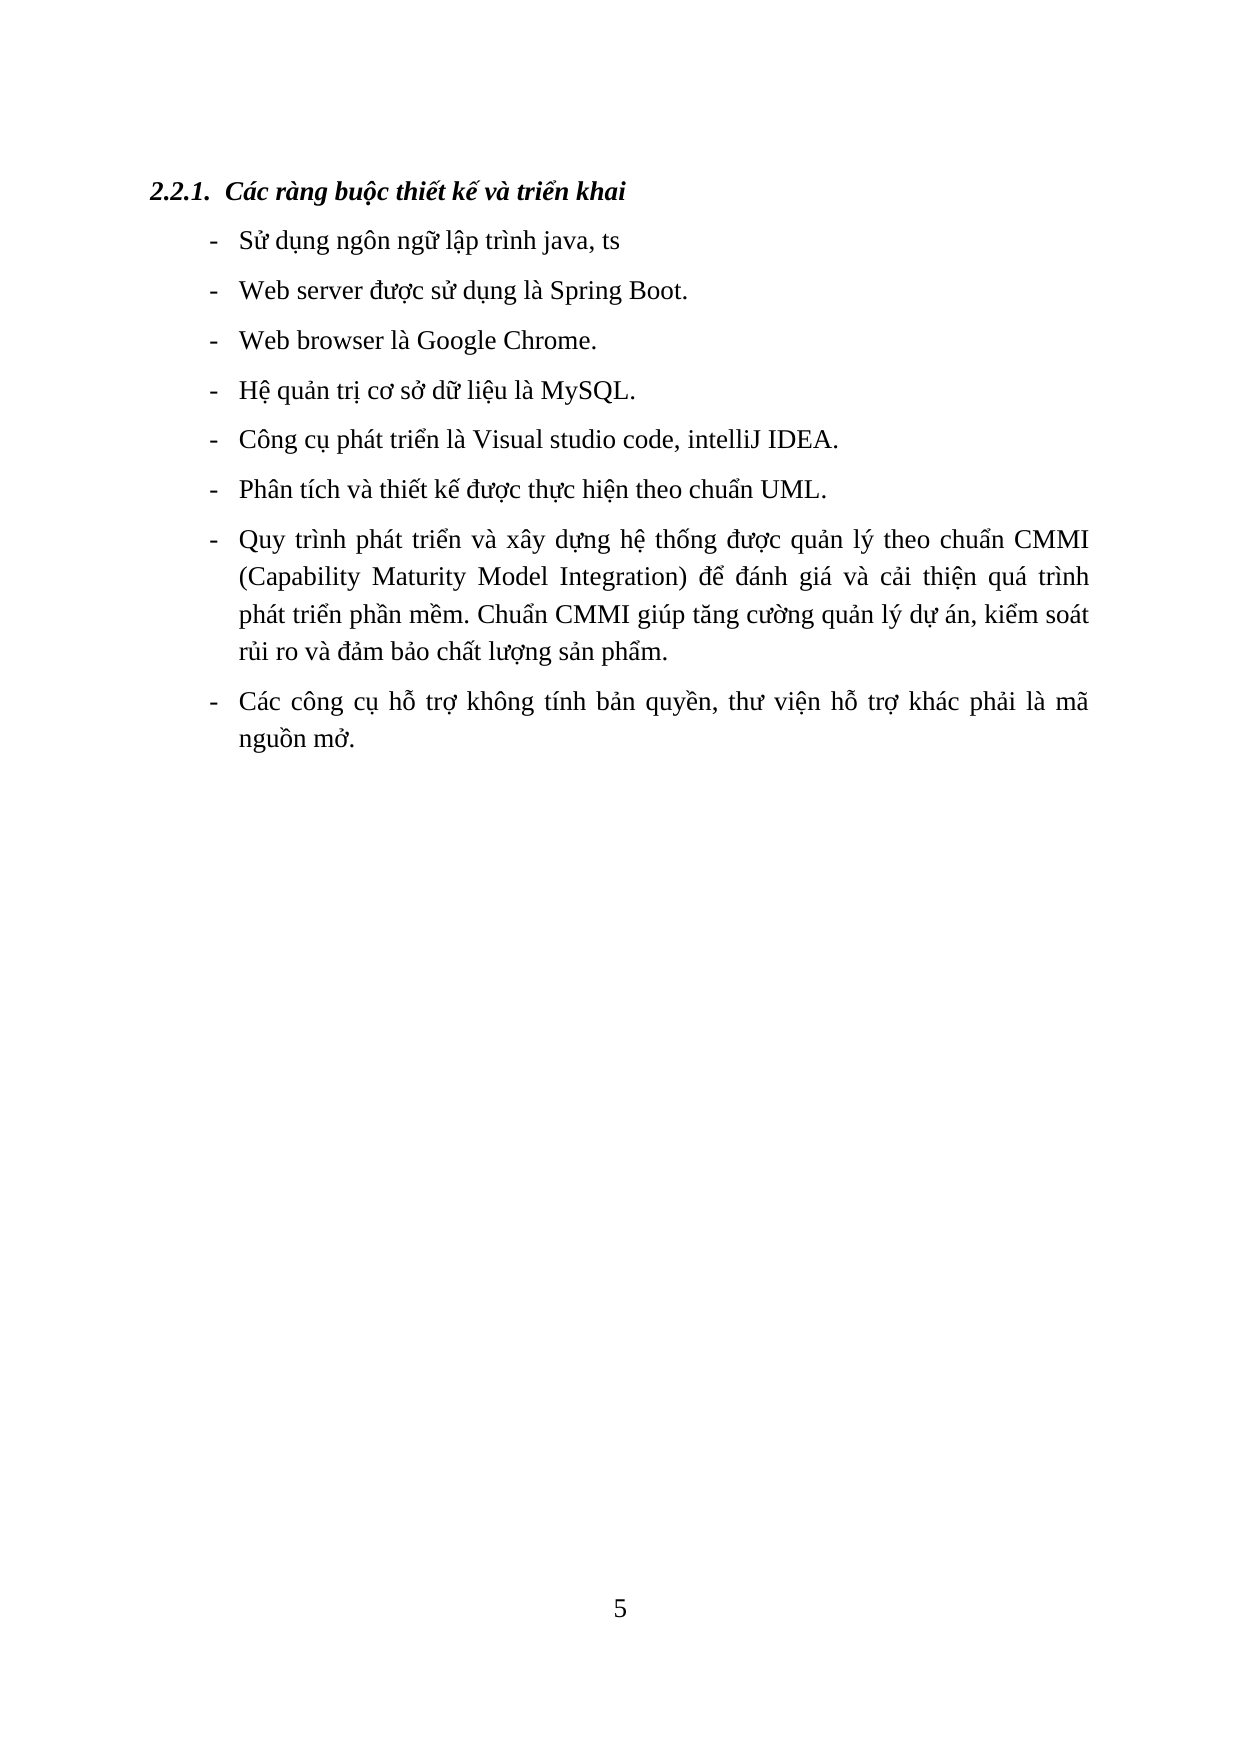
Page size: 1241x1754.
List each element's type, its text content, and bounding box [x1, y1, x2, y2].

text Sử dụng ngôn ngữ lập trình java, ts [209, 224, 1090, 256]
text Web server được sử dụng là Spring Boot. [209, 274, 1090, 305]
subtitle Các ràng buộc thiết kế và triển khai [150, 174, 1090, 206]
text Các công cụ hỗ trợ không tính bản quyền, thư viện hỗ trợ khác phải là mã nguồn mở. [209, 685, 1090, 753]
text Hệ quản trị cơ sở dữ liệu là MySQL. [209, 374, 1090, 405]
text Web browser là Google Chrome. [209, 324, 1090, 355]
text Quy trình phát triển và xây dựng hệ thống được quản lý theo chuẩn CMMI (Capability Maturity Model Integration) để đánh giá và cải thiện quá trình phát triển phần mềm. Chuẩn CMMI giúp tăng cường quản lý dự án, kiểm soát rủi ro và đảm bảo chất lượng sản phẩm. [209, 523, 1090, 666]
text Phân tích và thiết kế được thực hiện theo chuẩn UML. [209, 473, 1090, 504]
text Công cụ phát triển là Visual studio code, intelliJ IDEA. [209, 423, 1090, 455]
